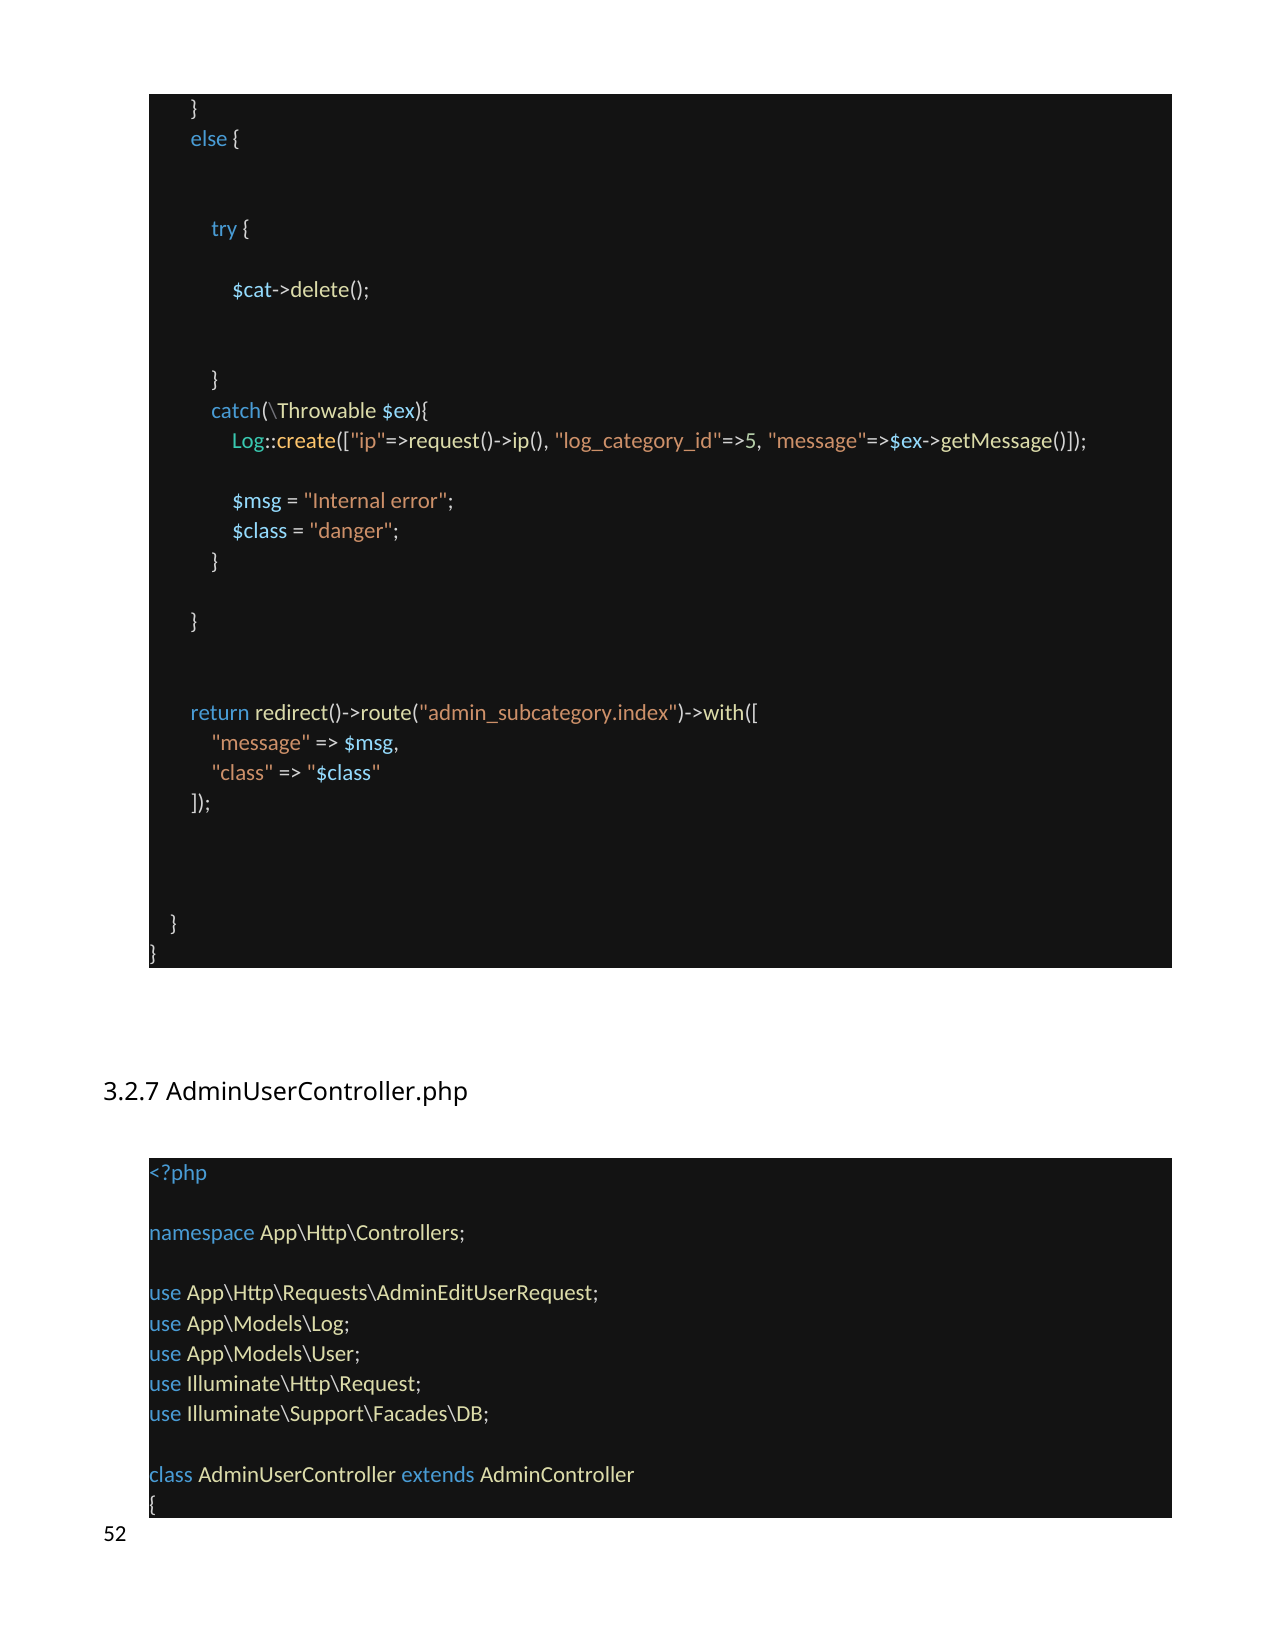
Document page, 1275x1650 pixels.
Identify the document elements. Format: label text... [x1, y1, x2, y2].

subtitle 3.2.7 AdminUserController.php [103, 1074, 1172, 1108]
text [149, 94, 1172, 968]
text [149, 1158, 1172, 1518]
